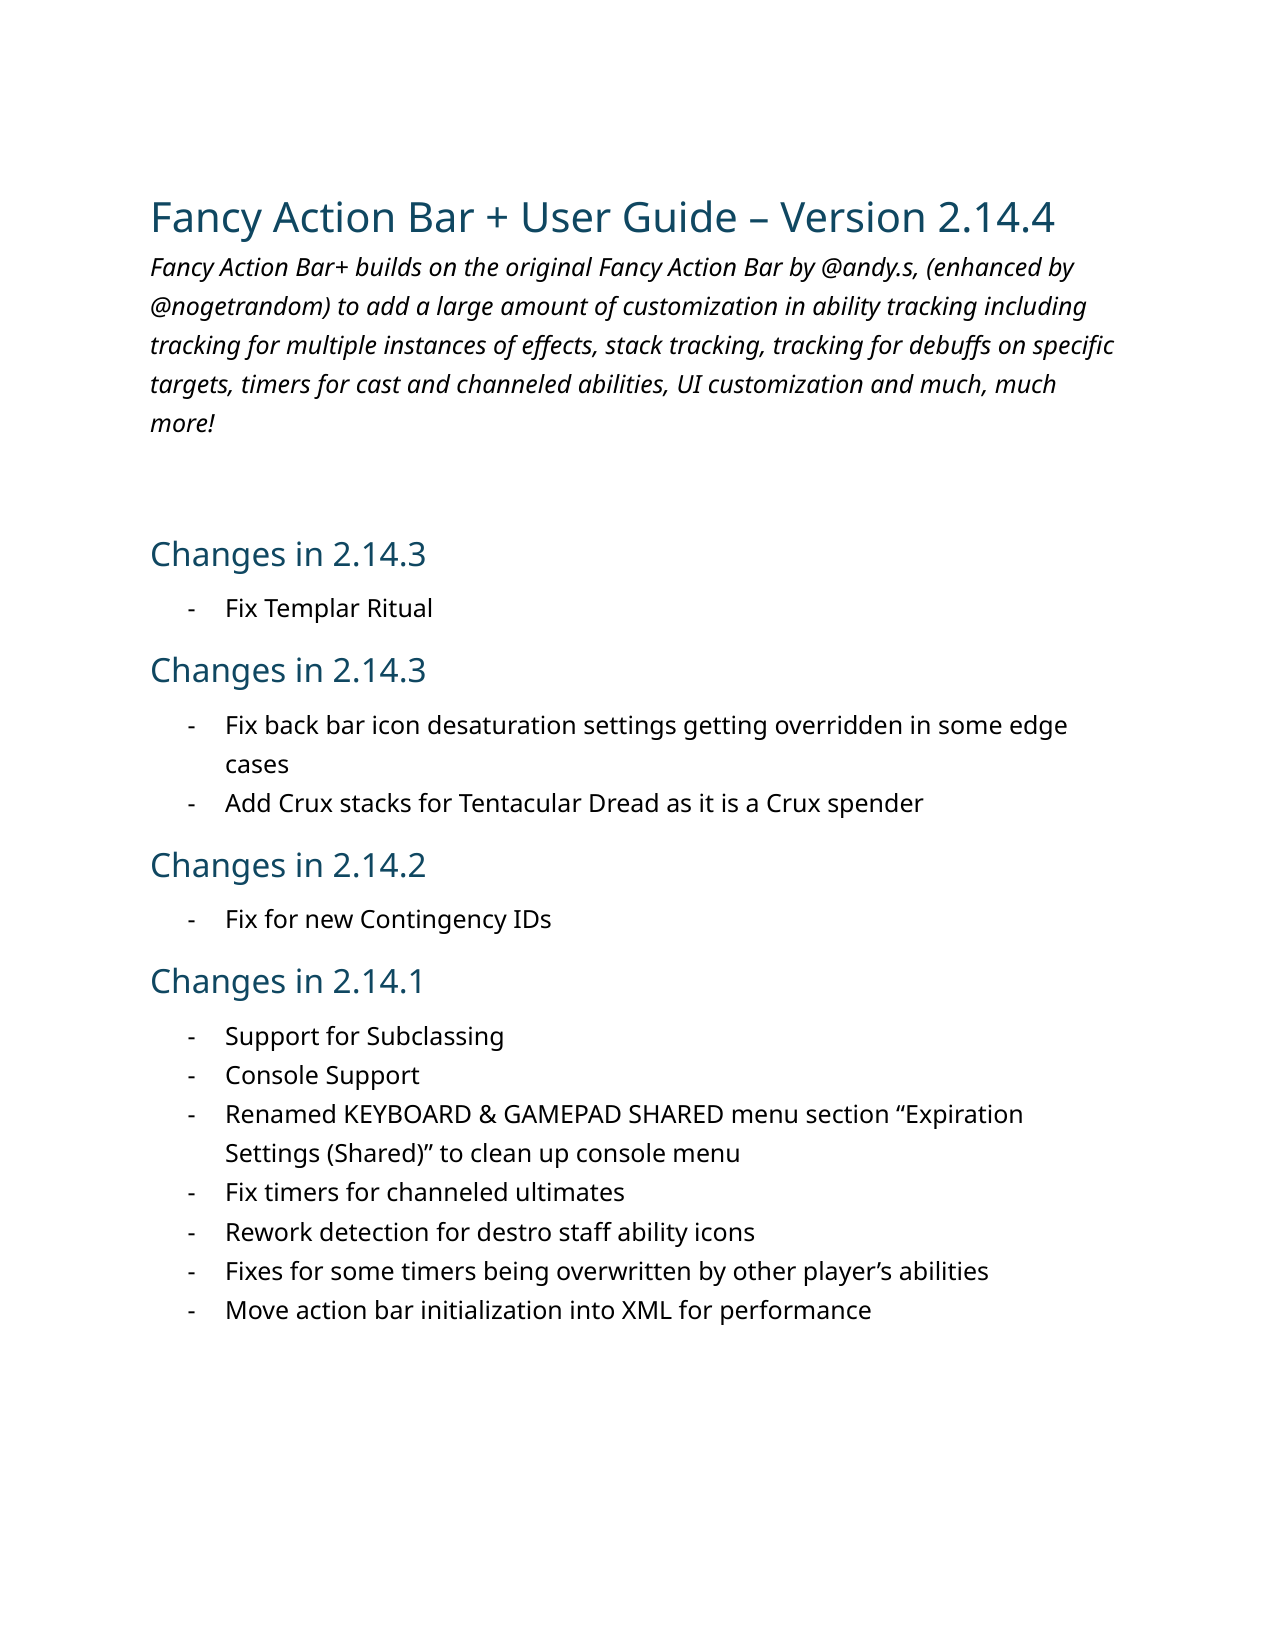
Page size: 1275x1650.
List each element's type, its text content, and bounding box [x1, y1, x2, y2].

list Renamed KEYBOARD & GAMEPAD SHARED menu section “Expiration Settings (Shared)” to clean up console menu [187, 1097, 1125, 1170]
subtitle Changes in 2.14.1 [150, 958, 1125, 1003]
subtitle Changes in 2.14.3 [150, 647, 1125, 692]
subtitle Fancy Action Bar + User Guide – Version 2.14.4 Fancy Action Bar+ builds on the original Fancy Action Bar by @andy.s, (enhanced by @nogetrandom) to add a large amount of customization in ability tracking including tracking for multiple instances of effects, stack tracking, tracking for debuffs on specific targets, timers for cast and channeled abilities, UI customization and much, much more! [150, 187, 1125, 505]
list Rework detection for destro staff ability icons [187, 1214, 1125, 1248]
list Fix back bar icon desaturation settings getting overridden in some edge cases [187, 707, 1125, 781]
subtitle Changes in 2.14.2 [150, 841, 1125, 887]
list Support for Subclassing [187, 1018, 1125, 1052]
list Fix timers for channeled ultimates [187, 1175, 1125, 1209]
list Fixes for some timers being overwritten by other player’s abilities [187, 1253, 1125, 1287]
list Fix for new Contingency IDs [187, 902, 1125, 936]
subtitle Changes in 2.14.3 [150, 530, 1125, 576]
list Fix Templar Ritual [187, 591, 1125, 625]
list Add Crux stacks for Tentacular Dread as it is a Crux spender [187, 786, 1125, 820]
list Console Support [187, 1057, 1125, 1092]
list Move action bar initialization into XML for performance [187, 1292, 1125, 1327]
